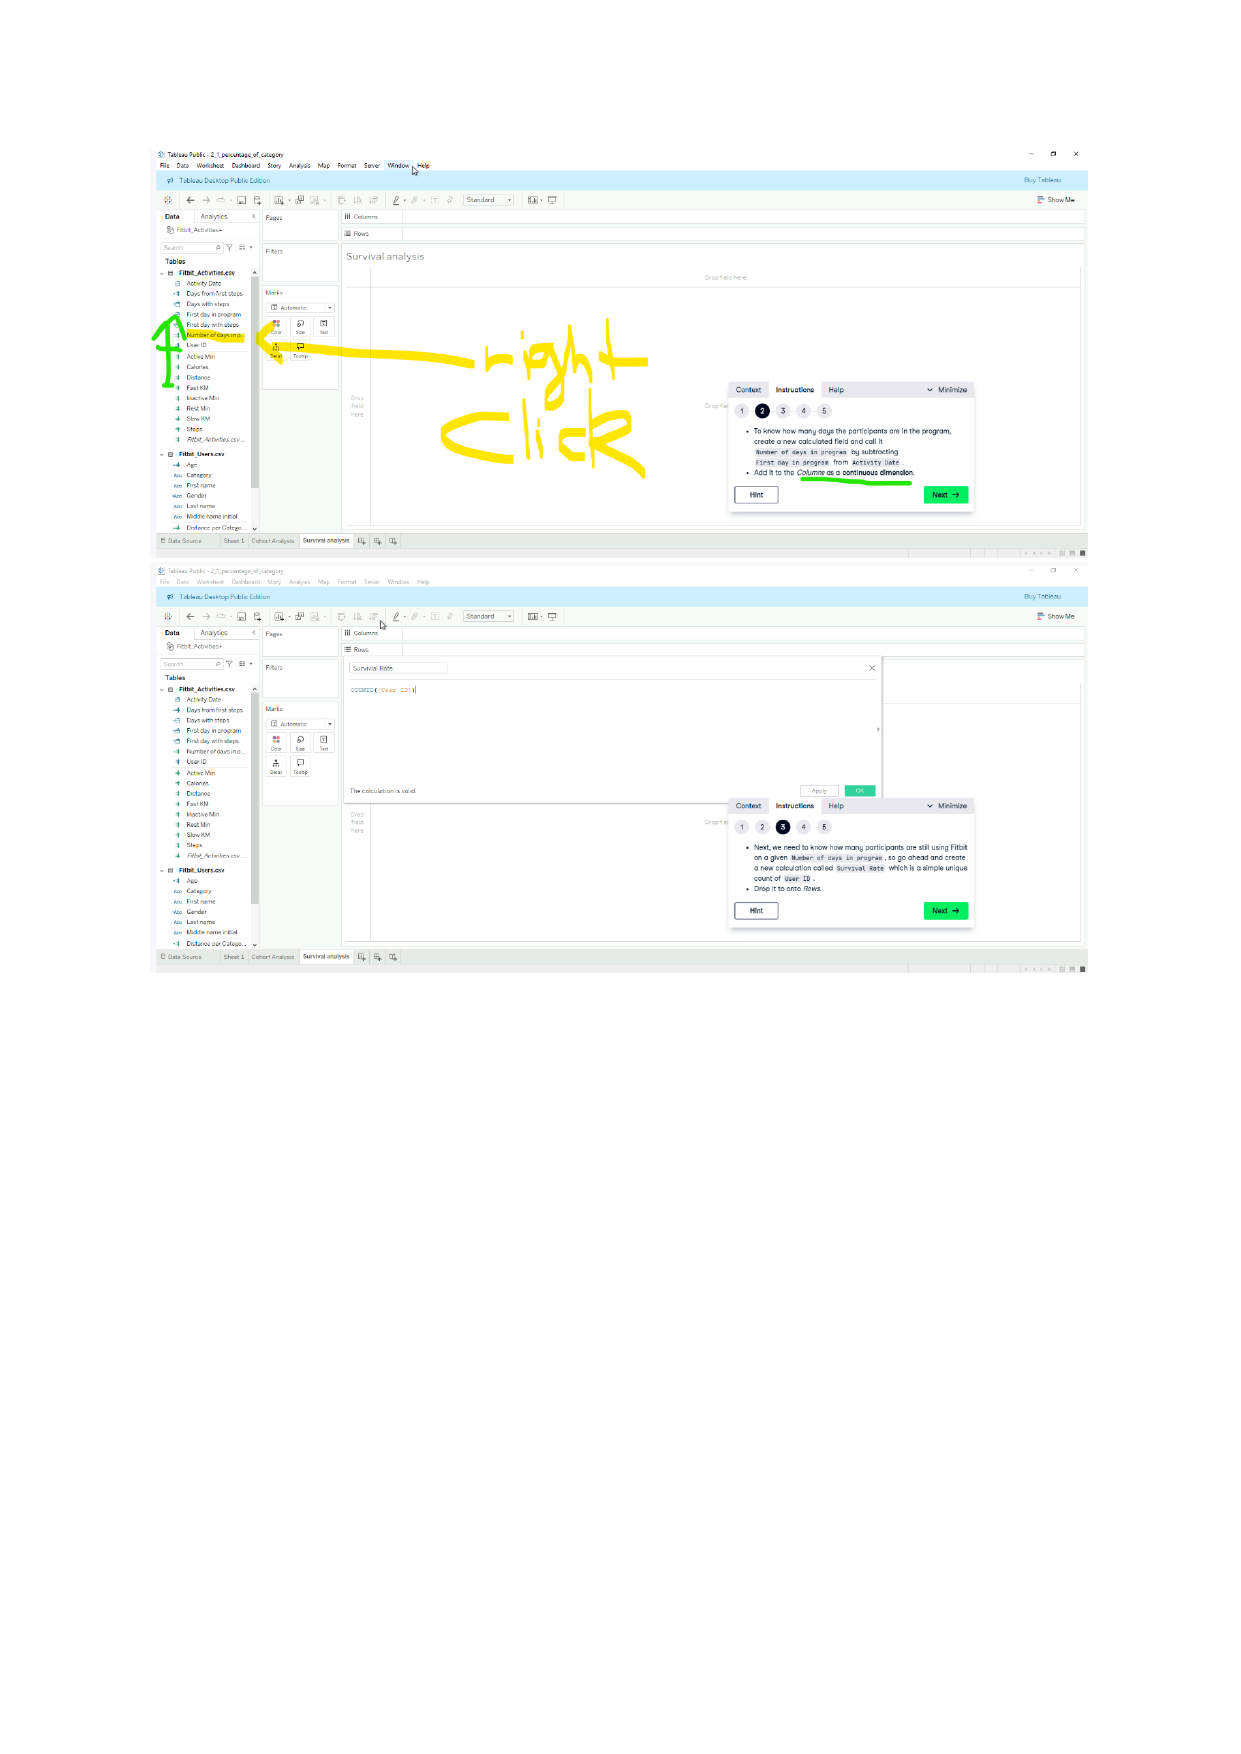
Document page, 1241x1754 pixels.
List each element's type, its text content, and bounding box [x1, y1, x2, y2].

picture [150, 150, 1088, 558]
picture [150, 562, 1088, 973]
